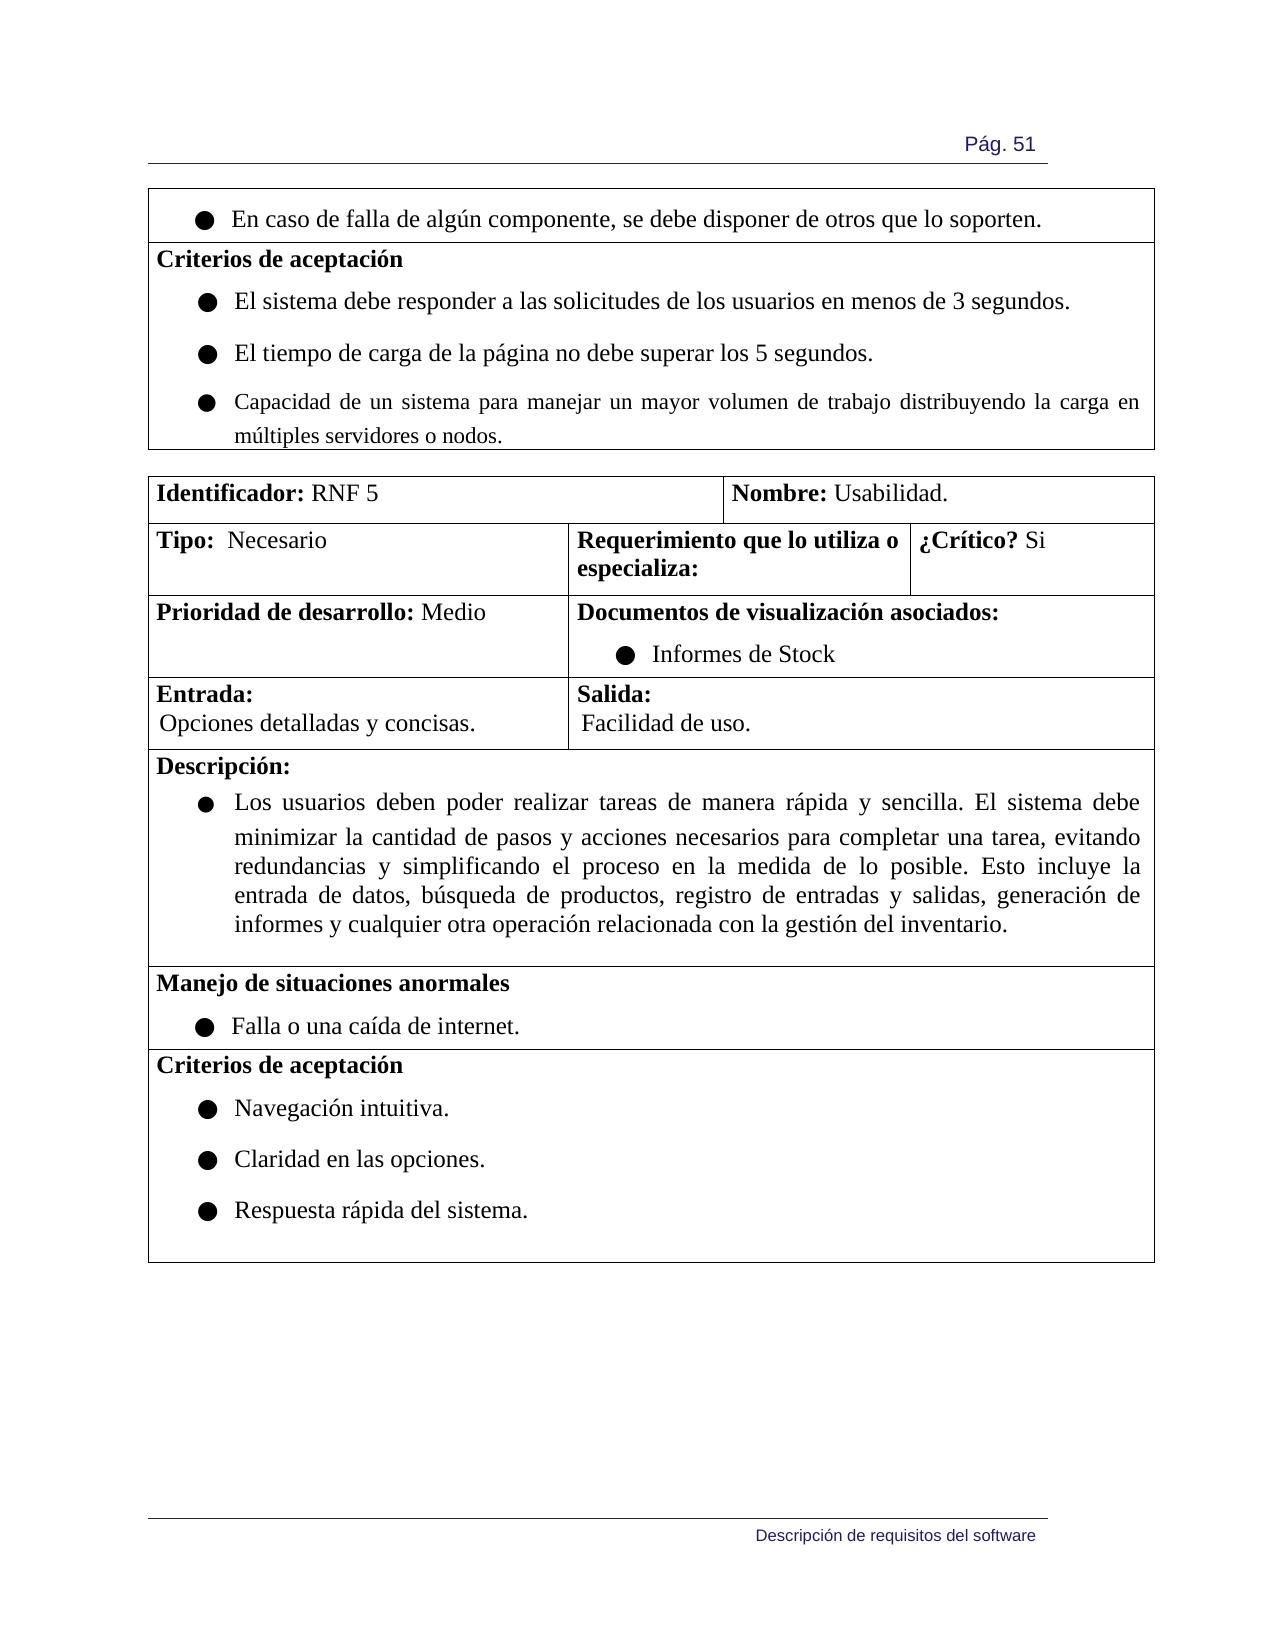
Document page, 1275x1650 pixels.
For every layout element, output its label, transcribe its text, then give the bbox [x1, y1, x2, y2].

table_cell Tipo: Necesario [149, 524, 568, 595]
table_cell Criterios de aceptación Navegación intuitiva. Claridad en las opciones. Respuesta rápida del sistema. [149, 1050, 1154, 1262]
table_cell Documentos de visualización asociados: Informes de Stock [569, 596, 1154, 677]
table_cell Descripción: Los usuarios deben poder realizar tareas de manera rápida y sencilla. El sistema debe minimizar la cantidad de pasos y acciones necesarios para completar una tarea, evitando redundancias y simplificando el proceso en la medida de lo posible. Esto incluye la entrada de datos, búsqueda de productos, registro de entradas y salidas, generación de informes y cualquier otra operación relacionada con la gestión del inventario. [149, 750, 1154, 966]
table_cell Entrada: Opciones detalladas y concisas. [149, 678, 568, 749]
table_cell Manejo de situaciones anormales Falla o una caída de internet. [149, 967, 1154, 1048]
table_cell Salida: Facilidad de uso. [569, 678, 1154, 749]
table_cell Requerimiento que lo utiliza o especializa: [569, 524, 910, 595]
table_cell Prioridad de desarrollo: Medio [149, 596, 568, 677]
table_header Identificador: RNF 5 [149, 477, 723, 523]
table_cell ¿Crítico? Si [911, 524, 1154, 595]
table_cell Criterios de aceptación El sistema debe responder a las solicitudes de los usuarios en menos de 3 segundos. El tiempo de carga de la página no debe superar los 5 segundos. Capacidad de un sistema para manejar un mayor volumen de trabajo distribuyendo la carga en múltiples servidores o nodos. [149, 243, 1154, 448]
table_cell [149, 189, 1154, 242]
table_header Nombre: Usabilidad. [724, 477, 1154, 523]
